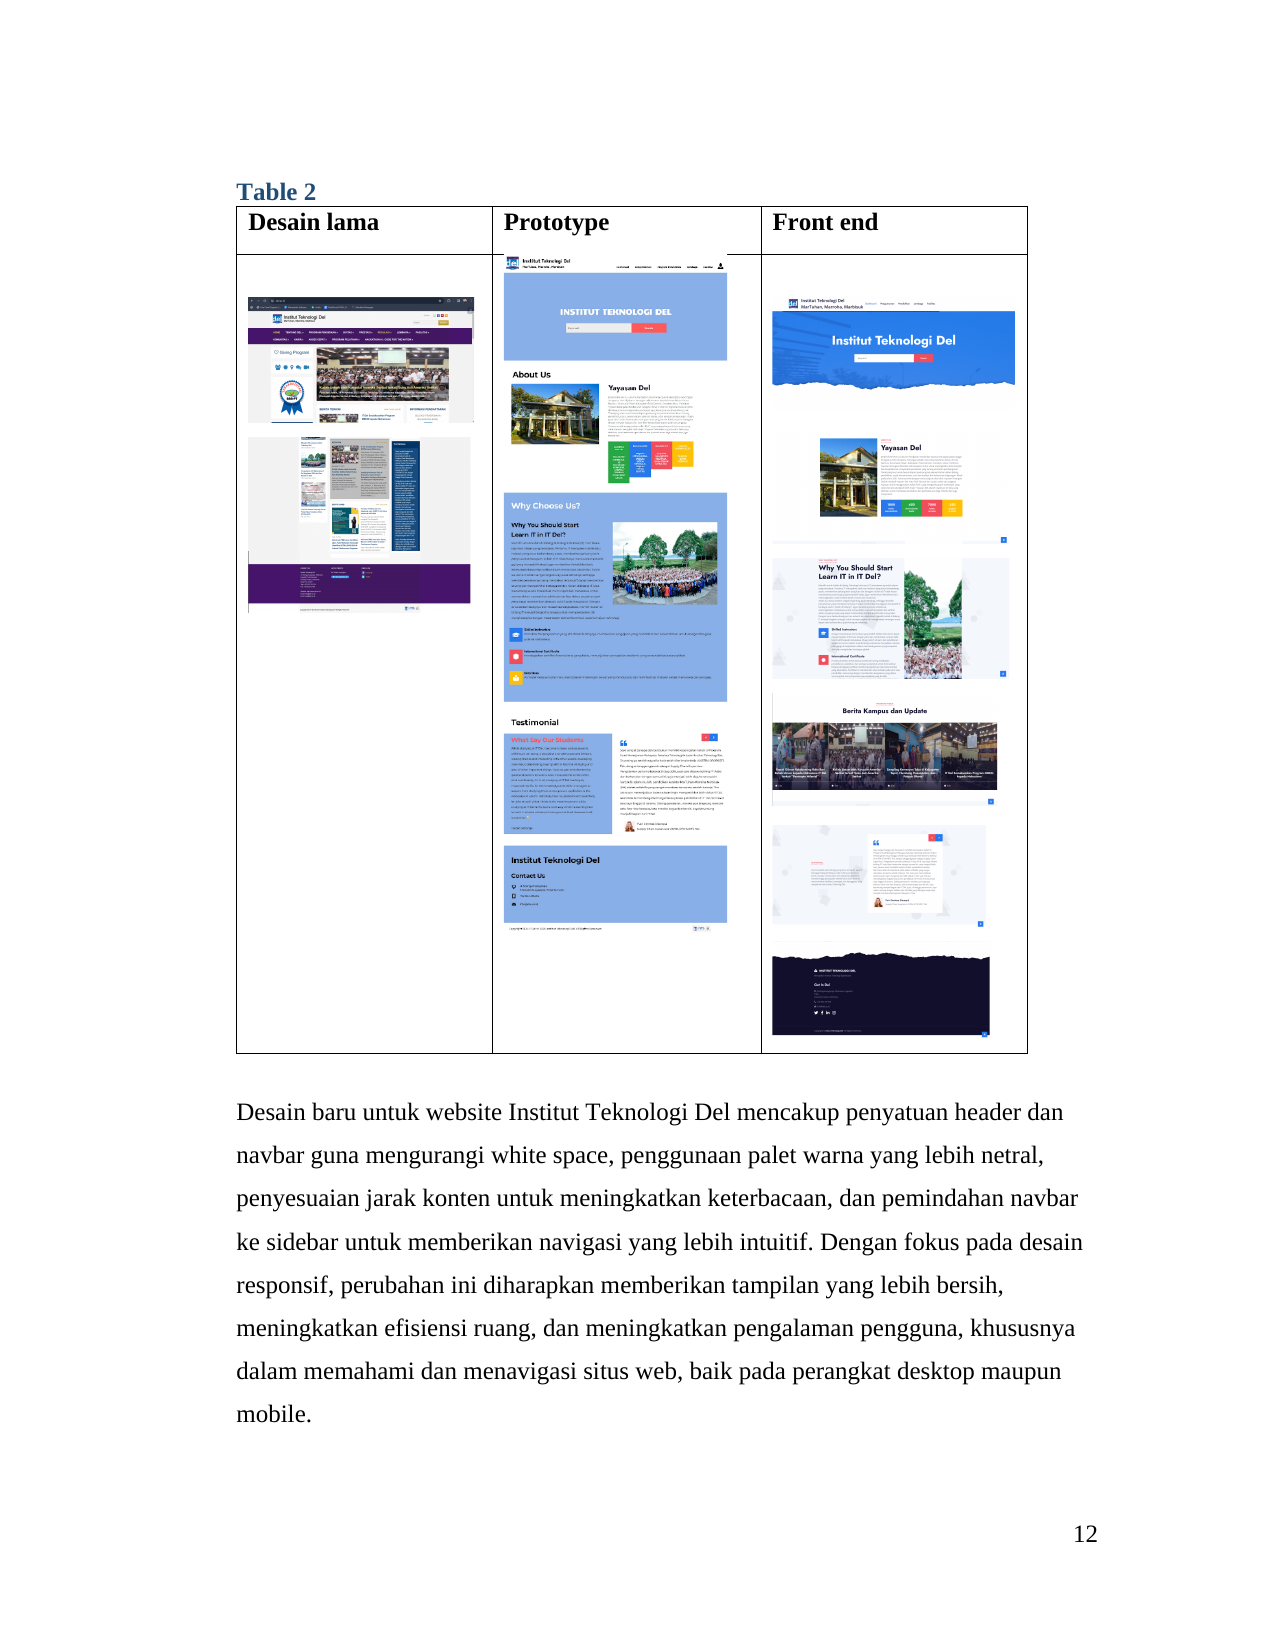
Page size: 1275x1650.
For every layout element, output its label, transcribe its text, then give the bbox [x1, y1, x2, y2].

table_header Front end [762, 207, 1027, 253]
table_header Desain lama [237, 207, 492, 253]
picture [248, 297, 475, 423]
picture [772, 941, 990, 1039]
picture [772, 425, 1009, 544]
table_cell [237, 255, 492, 1053]
table_cell [493, 255, 761, 1053]
table_cell [762, 255, 1027, 1053]
picture [248, 437, 471, 613]
text Desain baru untuk website Institut Teknologi Del mencakup penyatuan header dan navbar guna mengurangi white space, penggunaan palet warna yang lebih netral, penyesuaian jarak konten untuk meningkatkan keterbacaan, dan pemindahan navbar ke sidebar untuk memberikan navigasi yang lebih intuitif. Dengan fokus pada desain responsif, perubahan ini diharapkan memberikan tampilan yang lebih bersih, meningkatkan efisiensi ruang, dan meningkatkan pengalaman pengguna, khususnya dalam memahami dan menavigasi situs web, baik pada perangkat desktop maupun mobile. [236, 1097, 1098, 1428]
table_header Prototype [493, 207, 761, 253]
picture [503, 254, 728, 934]
picture [772, 693, 998, 806]
picture [772, 297, 1015, 411]
picture [772, 558, 1010, 679]
subtitle Table 2 [236, 177, 1098, 206]
picture [772, 825, 986, 928]
